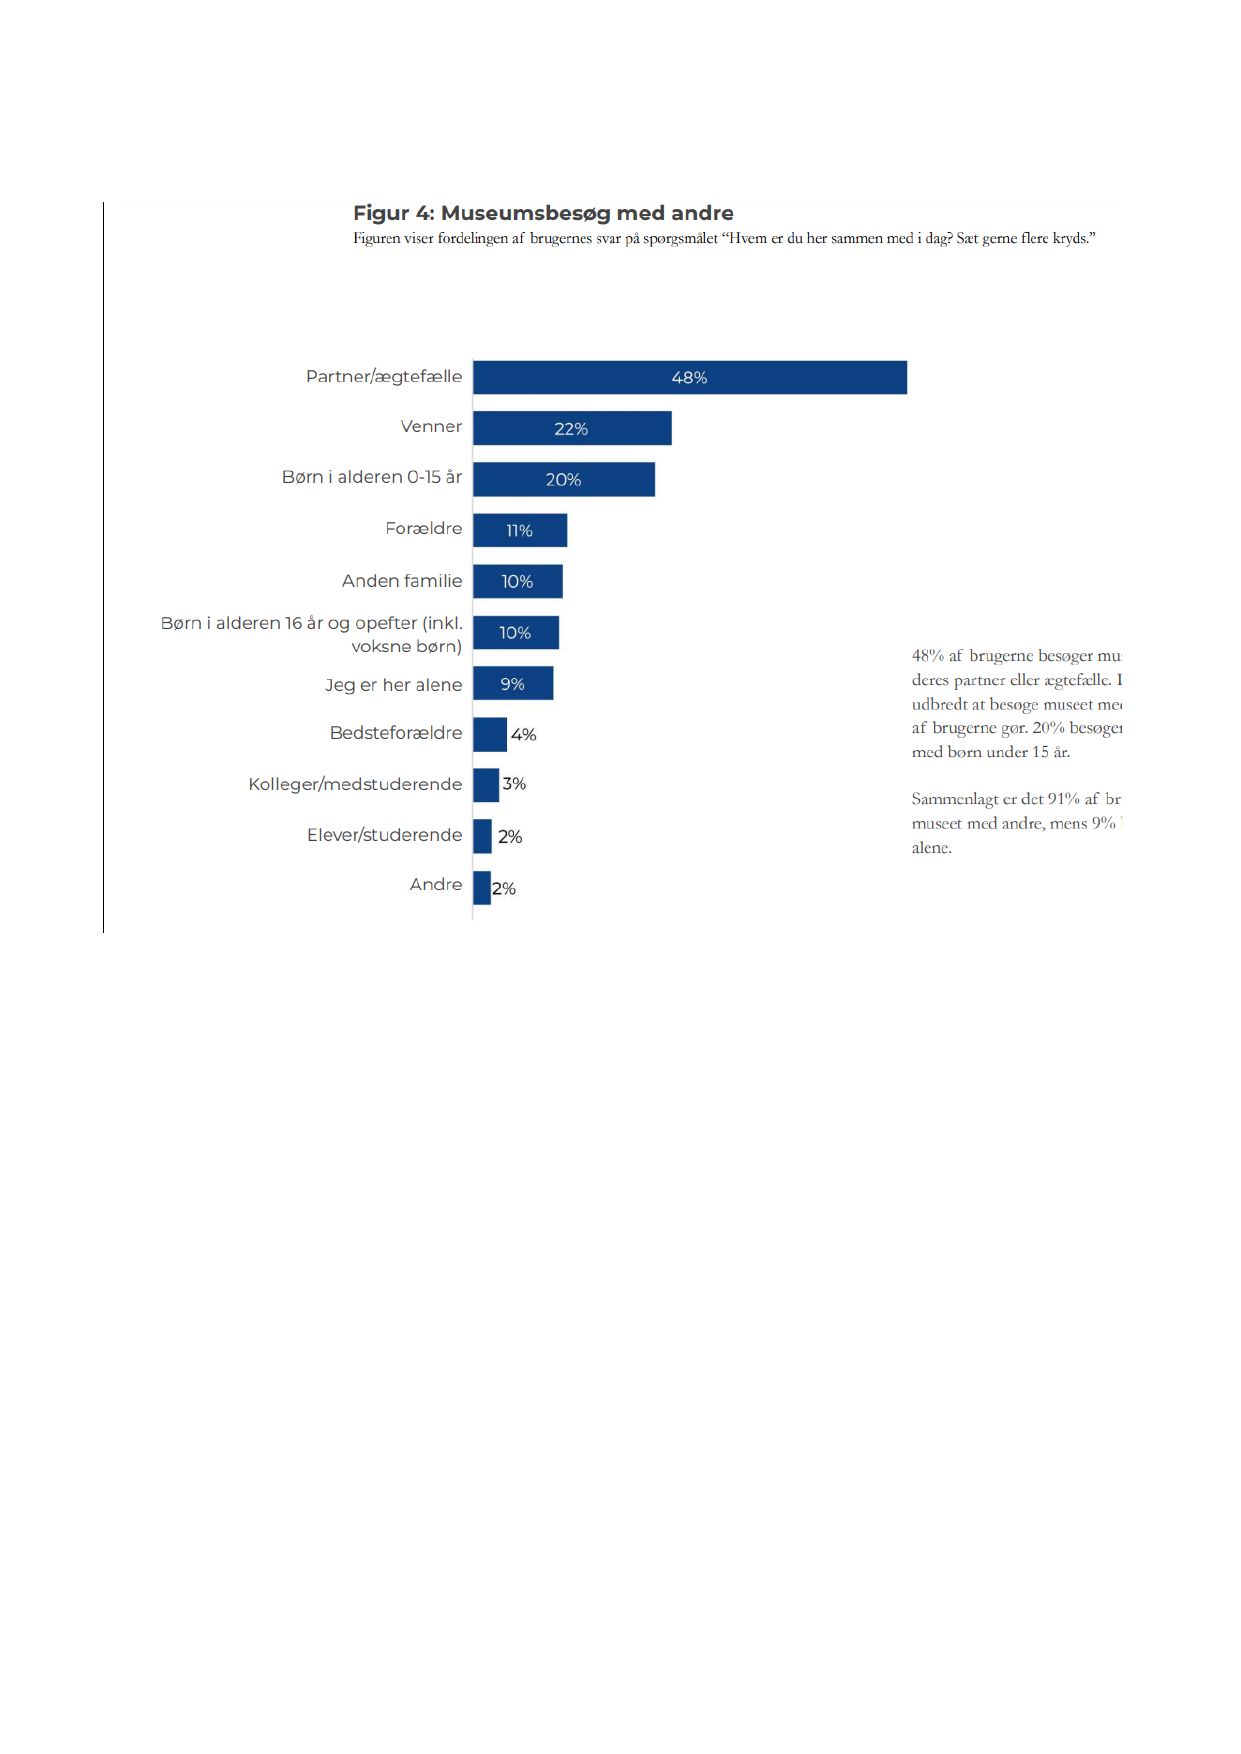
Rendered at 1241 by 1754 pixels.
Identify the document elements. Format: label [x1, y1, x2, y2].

picture [118, 202, 1123, 933]
